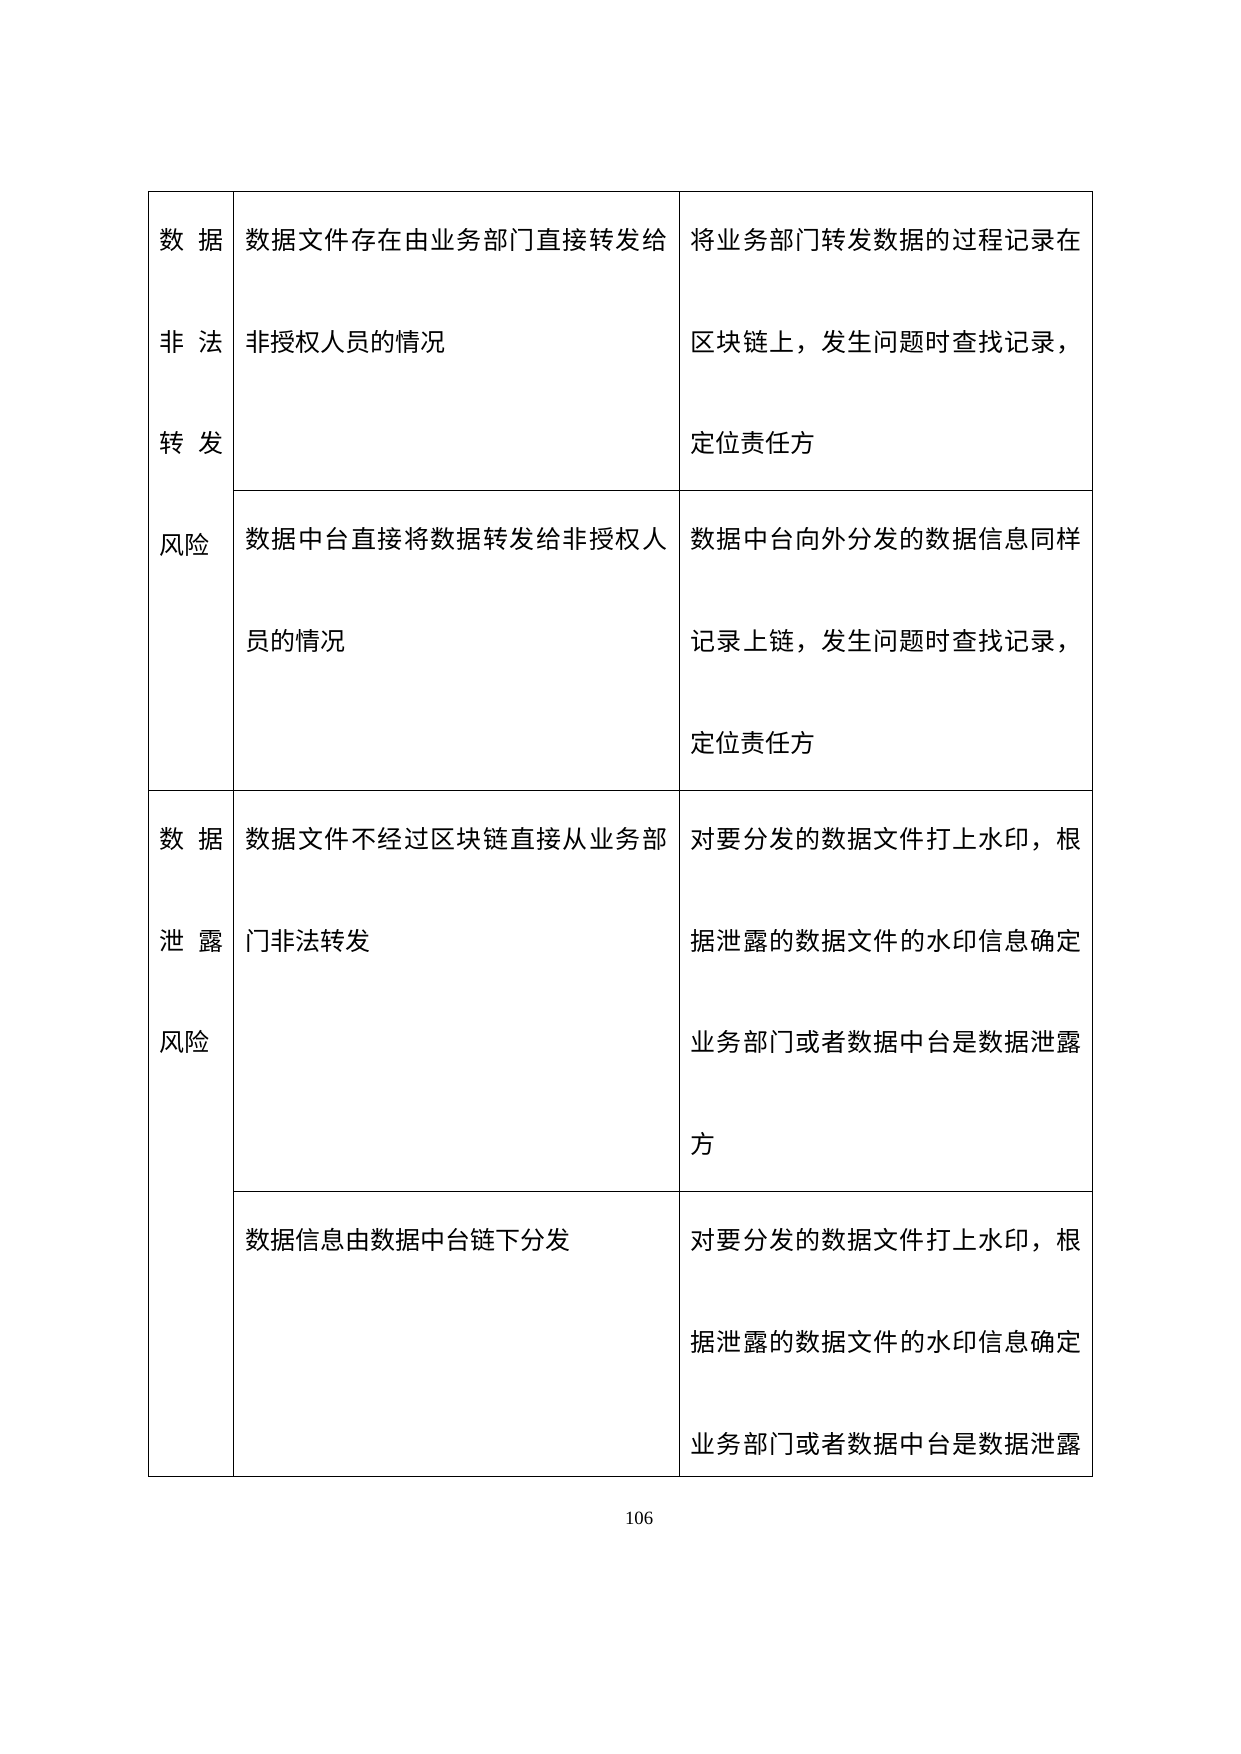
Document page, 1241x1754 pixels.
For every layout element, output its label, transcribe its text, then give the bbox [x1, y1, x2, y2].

table_cell 数据中台直接将数据转发给非授权人员的情况 [234, 491, 679, 790]
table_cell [680, 1192, 1092, 1476]
table_cell 数据中台向外分发的数据信息同样记录上链，发生问题时查找记录，定位责任方 [680, 491, 1092, 790]
table_cell 数据文件不经过区块链直接从业务部门非法转发 [234, 791, 679, 1191]
table_cell 数据泄露风险 [149, 791, 233, 1476]
table_cell 对要分发的数据文件打上水印，根据泄露的数据文件的水印信息确定业务部门或者数据中台是数据泄露方 [680, 791, 1092, 1191]
table_cell 数据信息由数据中台链下分发 [234, 1192, 679, 1476]
table_cell 数据非法转发风险 [149, 192, 233, 790]
table_cell 数据文件存在由业务部门直接转发给非授权人员的情况 [234, 192, 679, 490]
table_cell 将业务部门转发数据的过程记录在区块链上，发生问题时查找记录，定位责任方 [680, 192, 1092, 490]
